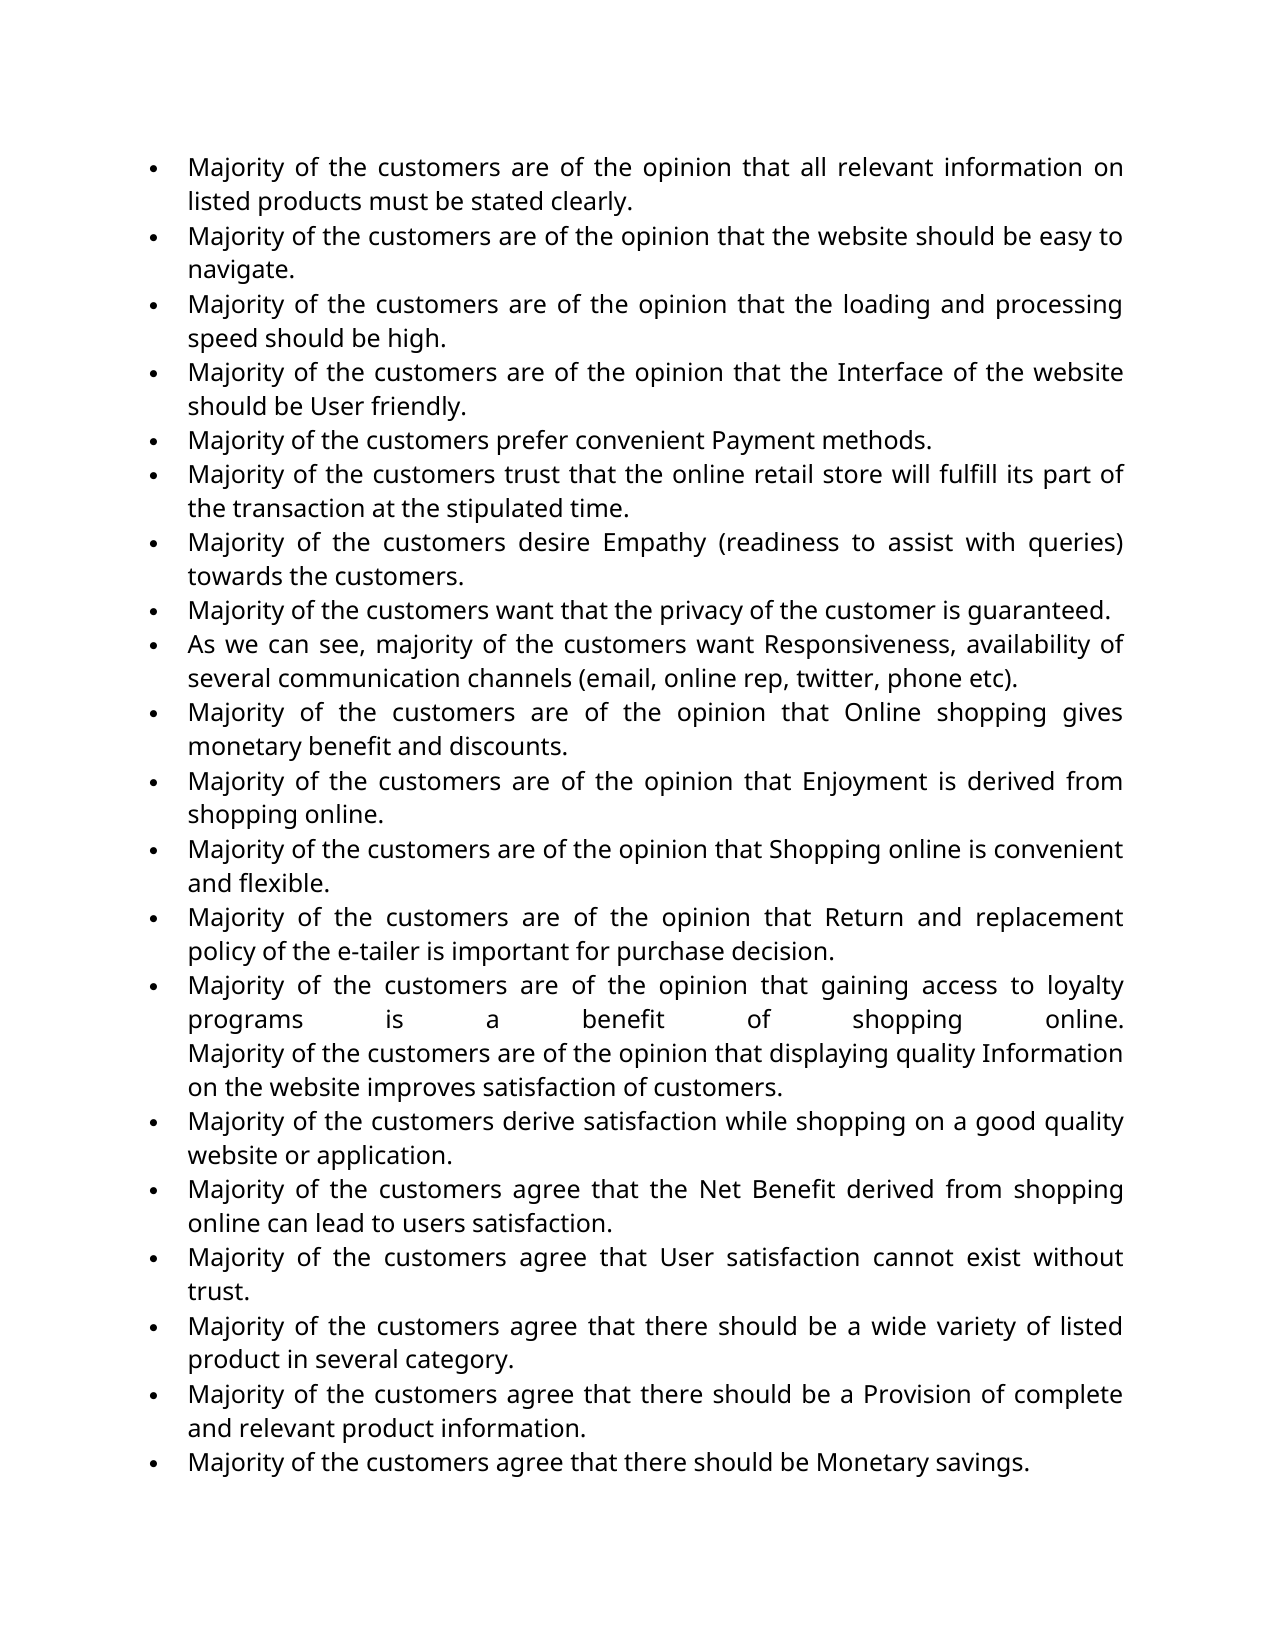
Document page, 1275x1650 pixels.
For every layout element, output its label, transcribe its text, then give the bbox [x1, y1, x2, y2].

list Majority of the customers trust that the online retail store will fulfill its part of the transaction at the stipulated time. [150, 457, 1125, 525]
list Majority of the customers are of the opinion that Enjoyment is derived from shopping online. [150, 763, 1125, 831]
list Majority of the customers are of the opinion that the loading and processing speed should be high. [150, 286, 1125, 354]
list Majority of the customers agree that User satisfaction cannot exist without trust. [150, 1240, 1125, 1308]
list Majority of the customers are of the opinion that Return and replacement policy of the e-tailer is important for purchase decision. [150, 899, 1125, 967]
list Majority of the customers agree that there should be Monetary savings. [150, 1444, 1125, 1478]
list Majority of the customers agree that there should be a wide variety of listed product in several category. [150, 1308, 1125, 1376]
list Majority of the customers prefer convenient Payment methods. [150, 422, 1125, 457]
list Majority of the customers derive satisfaction while shopping on a good quality website or application. [150, 1104, 1125, 1172]
list Majority of the customers agree that there should be a Provision of complete and relevant product information. [150, 1376, 1125, 1444]
list As we can see, majority of the customers want Responsiveness, availability of several communication channels (email, online rep, twitter, phone etc). [150, 627, 1125, 695]
list Majority of the customers want that the privacy of the customer is guaranteed. [150, 593, 1125, 627]
list Majority of the customers are of the opinion that all relevant information on listed products must be stated clearly. [150, 150, 1125, 218]
list Majority of the customers desire Empathy (readiness to assist with queries) towards the customers. [150, 525, 1125, 593]
list Majority of the customers are of the opinion that the Interface of the website should be User friendly. [150, 354, 1125, 422]
list Majority of the customers are of the opinion that Shopping online is convenient and flexible. [150, 831, 1125, 899]
list Majority of the customers are of the opinion that Online shopping gives monetary benefit and discounts. [150, 695, 1125, 763]
list Majority of the customers are of the opinion that gaining access to loyalty programs is a benefit of shopping online. Majority of the customers are of the opinion that displaying quality Information on the website improves satisfaction of customers. [150, 967, 1125, 1104]
list Majority of the customers agree that the Net Benefit derived from shopping online can lead to users satisfaction. [150, 1172, 1125, 1240]
list Majority of the customers are of the opinion that the website should be easy to navigate. [150, 218, 1125, 286]
